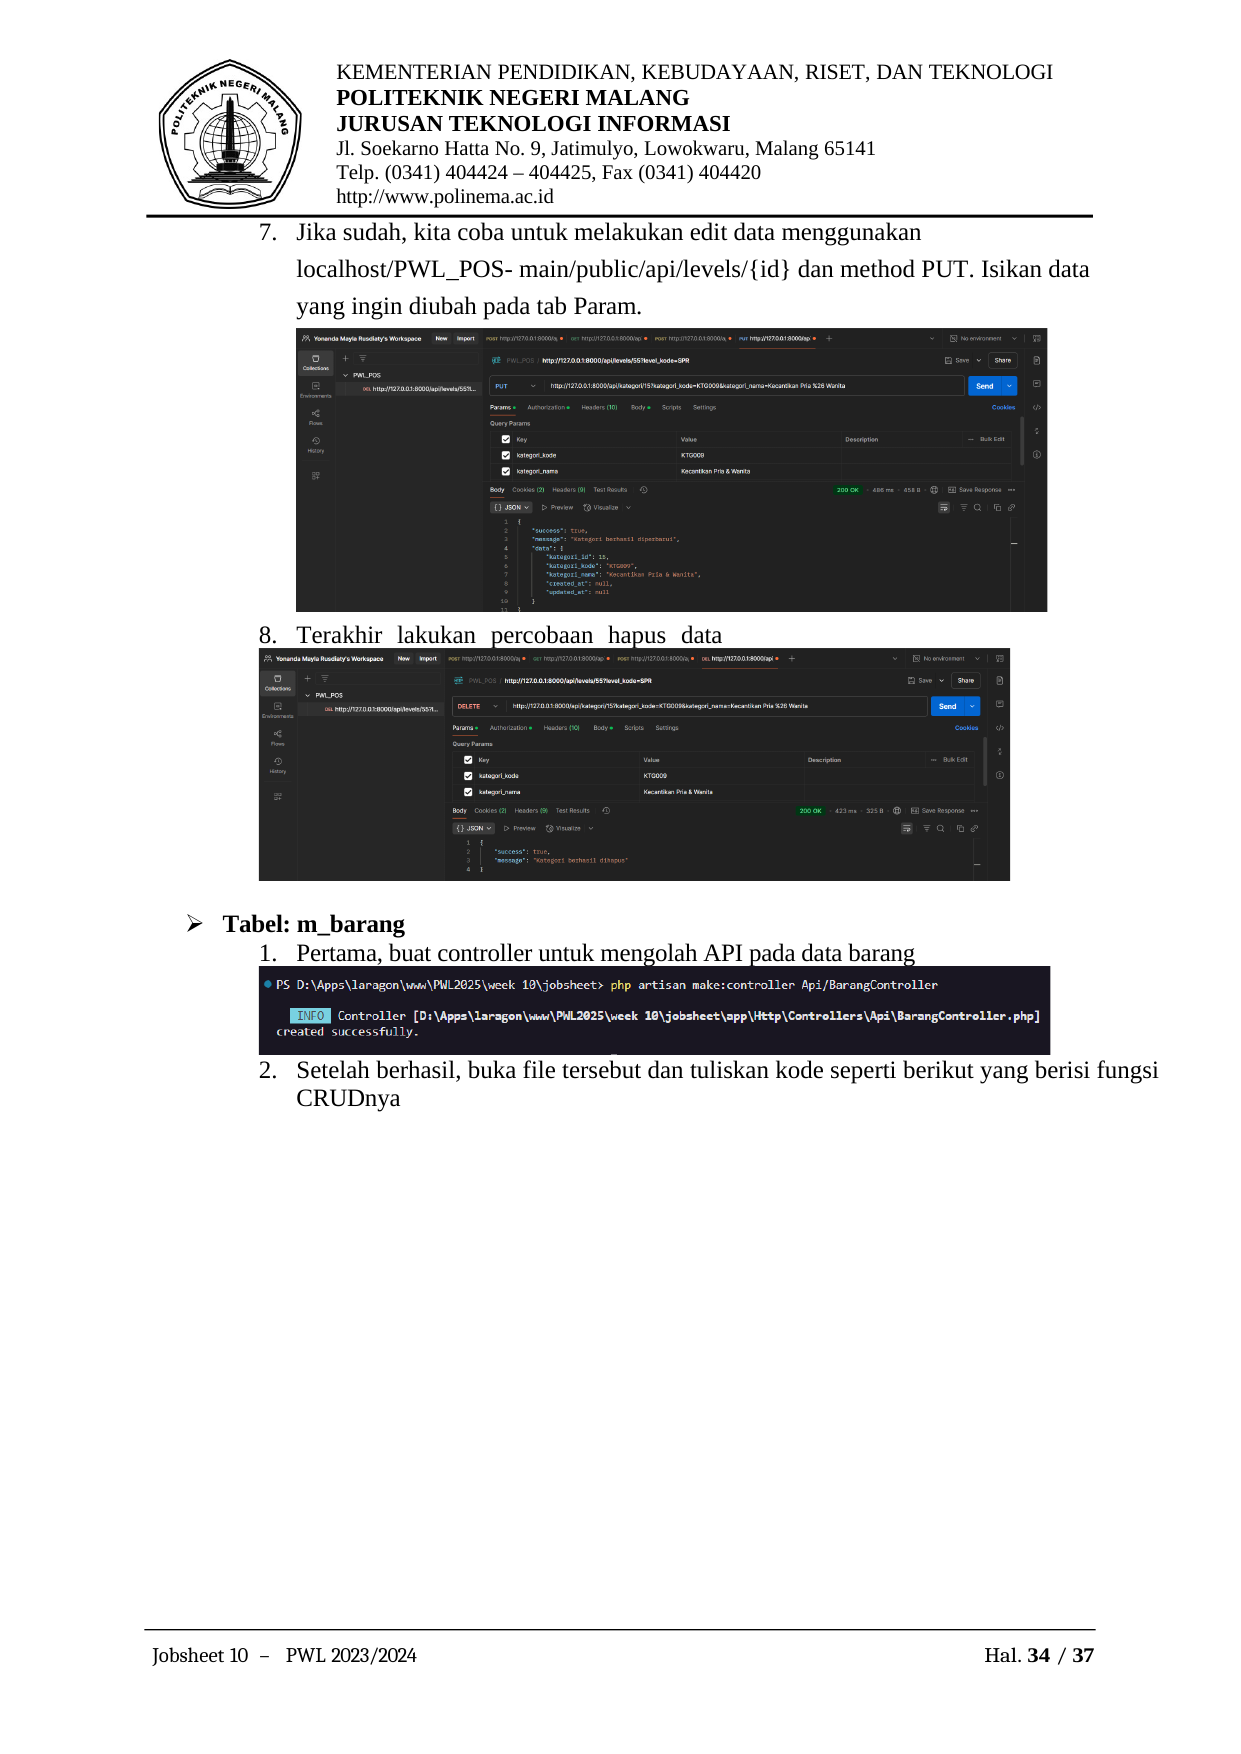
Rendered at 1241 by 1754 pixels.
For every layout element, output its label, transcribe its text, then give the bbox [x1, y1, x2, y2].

picture [258, 966, 1051, 1055]
picture [296, 328, 1048, 612]
subtitle Tabel: m_barang [185, 909, 1196, 938]
list Jika sudah, kita coba untuk melakukan edit data menggunakan localhost/PWL_POS- main/public/api/levels/{id} dan method PUT. Isikan data yang ingin diubah pada tab Param. [259, 217, 1092, 320]
picture [258, 648, 1011, 881]
subtitle Setelah berhasil, buka file tersebut dan tuliskan kode seperti berikut yang berisi fungsi CRUDnya [259, 1055, 1196, 1112]
picture [158, 59, 302, 209]
subtitle Pertama, buat controller untuk mengolah API pada data barang [259, 938, 1196, 967]
subtitle Terakhir lakukan percobaan hapus data [259, 620, 1196, 649]
